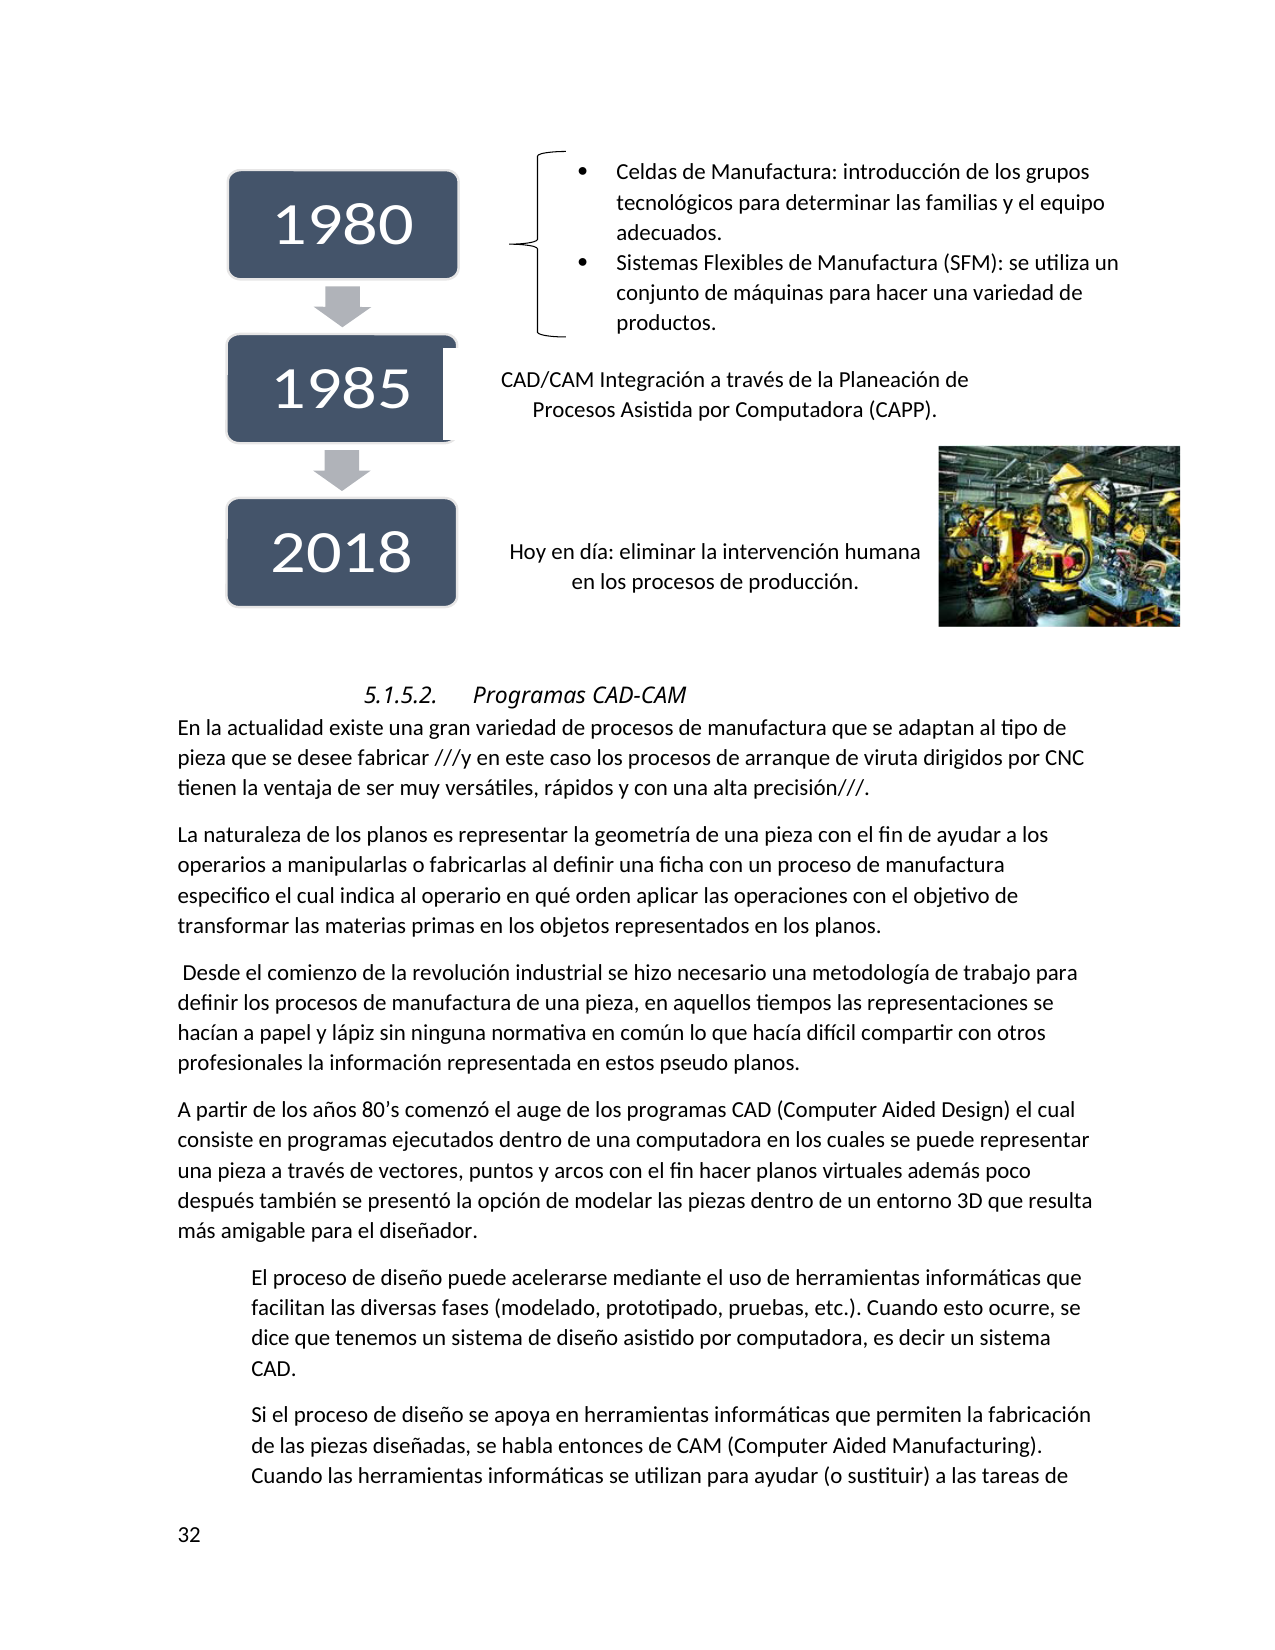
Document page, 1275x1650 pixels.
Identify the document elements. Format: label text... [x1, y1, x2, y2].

text A partir de los años 80’s comenzó el auge de los programas CAD (Computer Aided Design) el cual consiste en programas ejecutados dentro de una computadora en los cuales se puede representar una pieza a través de vectores, puntos y arcos con el fin hacer planos virtuales además poco después también se presentó la opción de modelar las piezas dentro de un entorno 3D que resulta más amigable para el diseñador. [177, 1095, 1098, 1244]
text En la actualidad existe una gran variedad de procesos de manufactura que se adaptan al tipo de pieza que se desee fabricar ///y en este caso los procesos de arranque de viruta dirigidos por CNC tienen la ventaja de ser muy versátiles, rápidos y con una alta precisión///. [177, 713, 1098, 802]
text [251, 1401, 1098, 1489]
text El proceso de diseño puede acelerarse mediante el uso de herramientas informáticas que facilitan las diversas fases (modelado, prototipado, pruebas, etc.). Cuando esto ocurre, se dice que tenemos un sistema de diseño asistido por computadora, es decir un sistema CAD. [251, 1263, 1098, 1382]
subtitle Programas CAD-CAM [363, 679, 1098, 711]
text La naturaleza de los planos es representar la geometría de una pieza con el fin de ayudar a los operarios a manipularlas o fabricarlas al definir una ficha con un proceso de manufactura especifico el cual indica al operario en qué orden aplicar las operaciones con el objetivo de transformar las materias primas en los objetos representados en los planos. [177, 820, 1098, 939]
text Desde el comienzo de la revolución industrial se hizo necesario una metodología de trabajo para definir los procesos de manufactura de una pieza, en aquellos tiempos las representaciones se hacían a papel y lápiz sin ninguna normativa en común lo que hacía difícil compartir con otros profesionales la información representada en estos pseudo planos. [177, 958, 1098, 1077]
